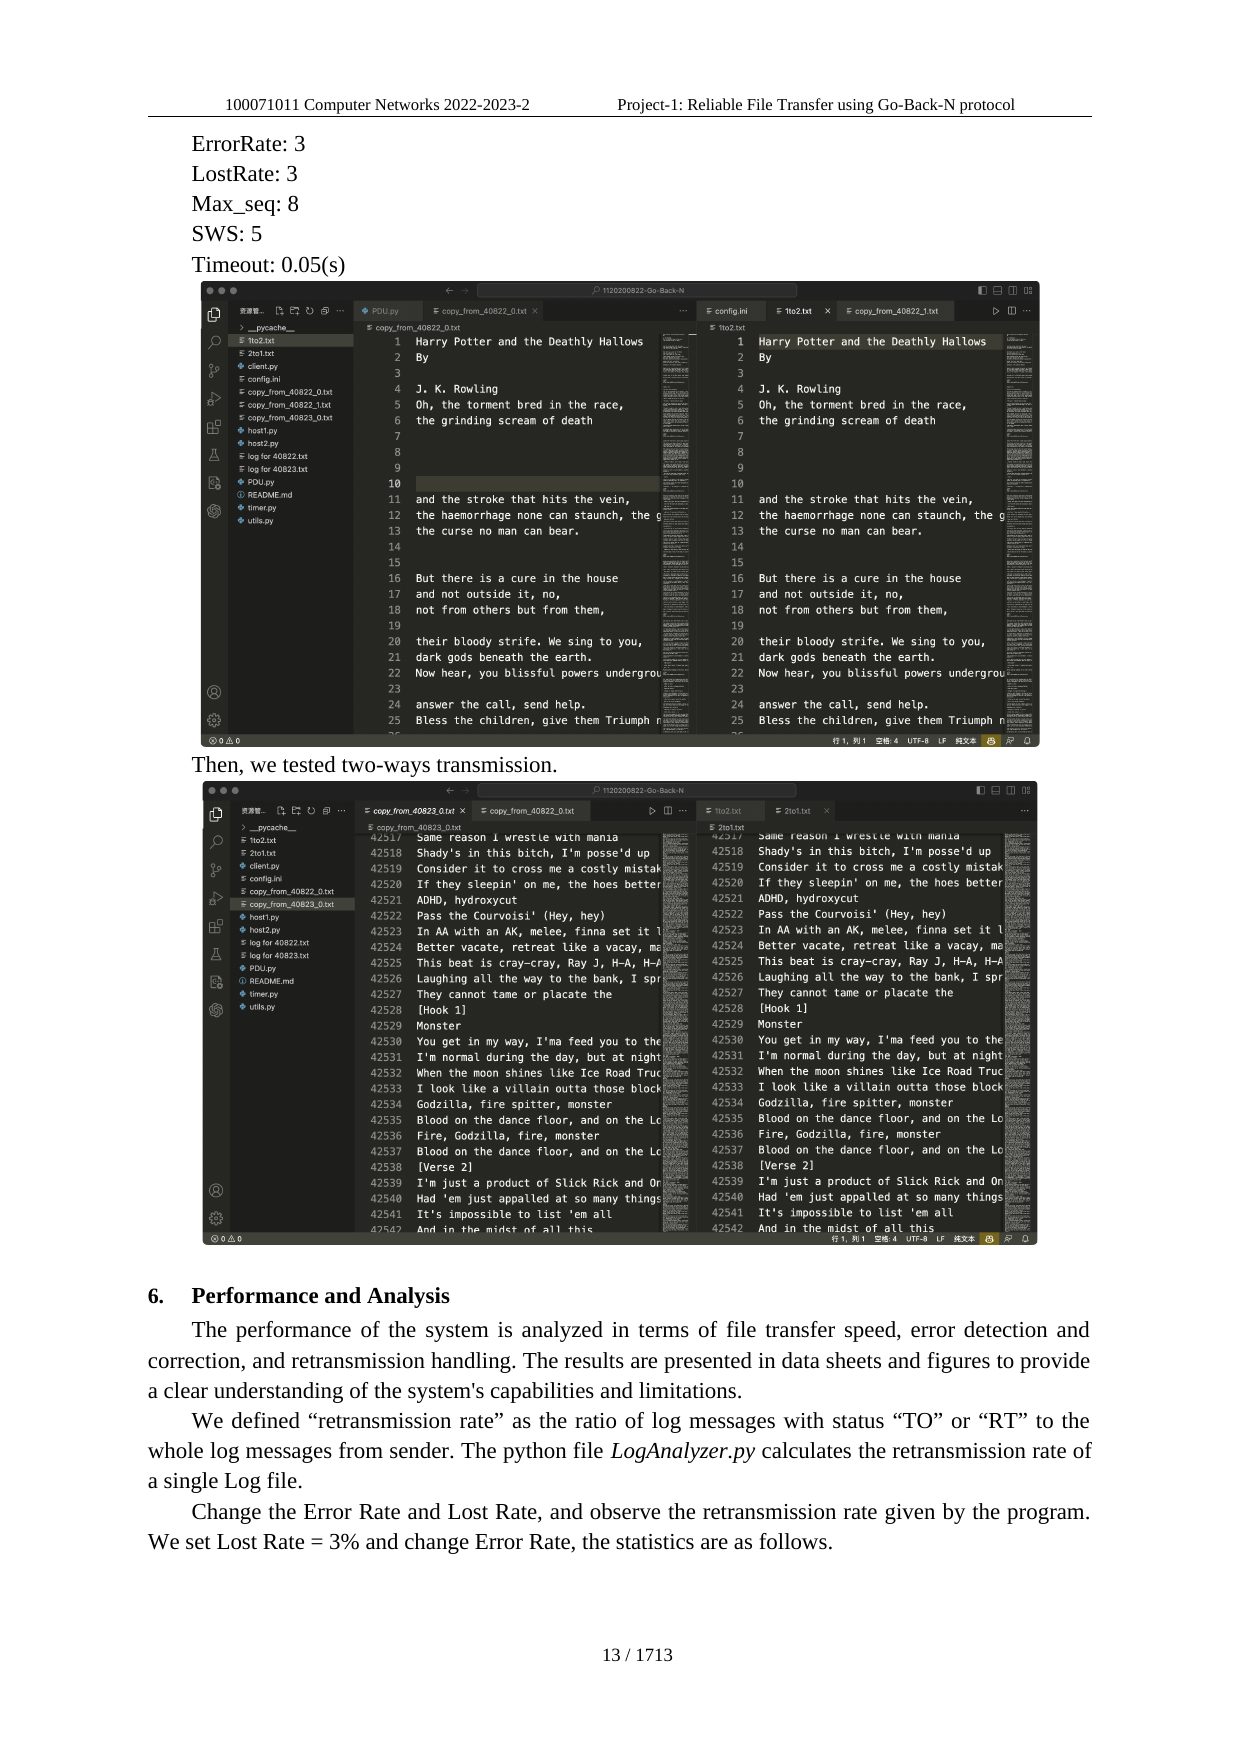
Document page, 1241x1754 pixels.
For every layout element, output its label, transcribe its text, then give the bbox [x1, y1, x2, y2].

text SWS: 5 [148, 221, 1092, 247]
text Then, we tested two-ways transmission. [148, 751, 1092, 777]
text The performance of the system is analyzed in terms of file transfer speed, error detection and correction, and retransmission handling. The results are presented in data sheets and figures to provide a clear understanding of the system's capabilities and limitations. [148, 1317, 1092, 1403]
text Change the Error Rate and Lost Rate, and observe the retransmission rate given by the program. We set Lost Rate = 3% and change Error Rate, the statistics are as follows. [148, 1498, 1092, 1554]
picture [202, 781, 1038, 1245]
text We defined “retransmission rate” as the ratio of log messages with status “TO” or “RT” to the whole log messages from sender. The python file LogAnalyzer.py calculates the retransmission rate of a single Log file. [148, 1407, 1092, 1494]
text ErrorRate: 3 [148, 130, 1092, 156]
list Performance and Analysis [148, 1279, 1092, 1313]
text Max_seq: 8 [148, 190, 1092, 217]
text LostRate: 3 [148, 160, 1092, 186]
text Timeout: 0.05(s) [148, 251, 1092, 277]
picture [200, 281, 1040, 747]
